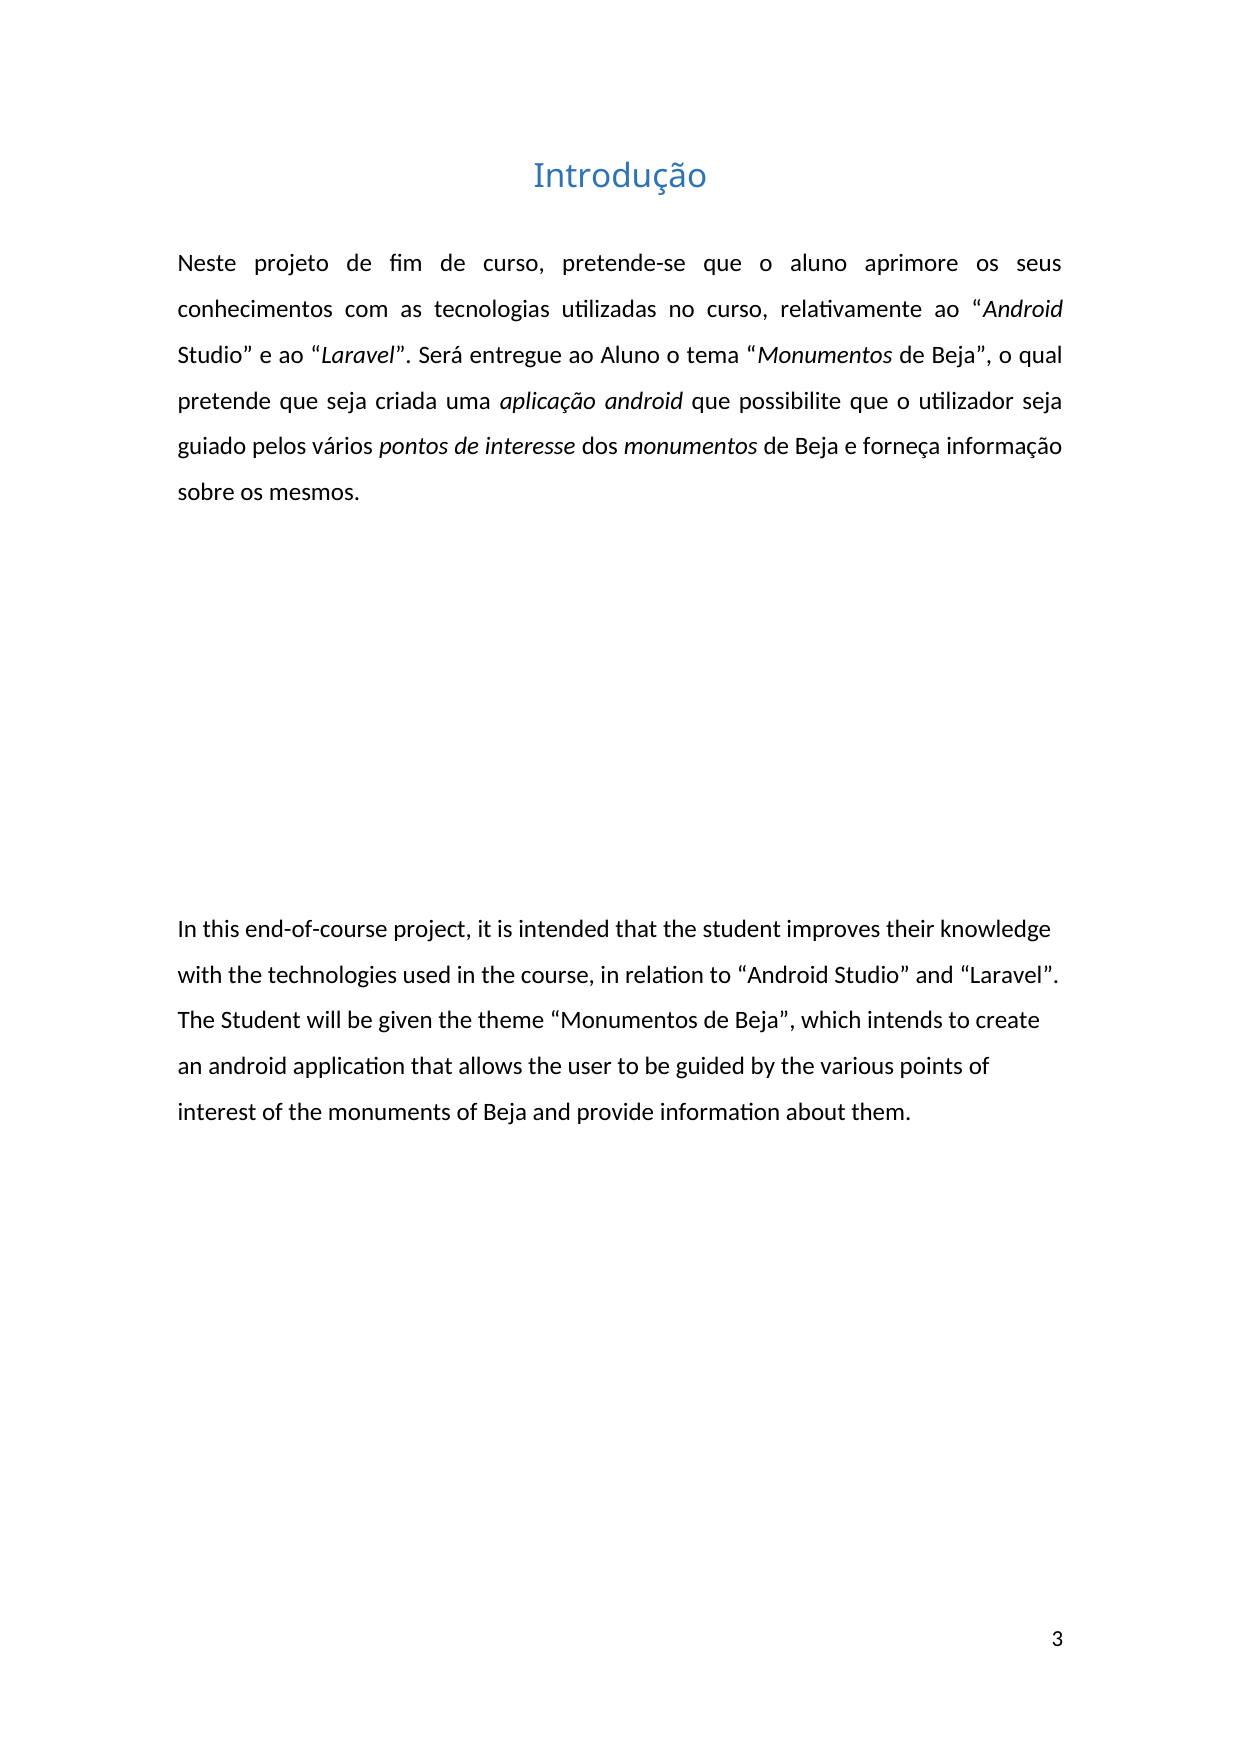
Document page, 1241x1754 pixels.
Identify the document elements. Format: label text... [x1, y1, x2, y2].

text Neste projeto de fim de curso, pretende-se que o aluno aprimore os seus conhecimentos com as tecnologias utilizadas no curso, relativamente ao “Android Studio” e ao “Laravel”. Será entregue ao Aluno o tema “Monumentos de Beja”, o qual pretende que seja criada uma aplicação android que possibilite que o utilizador seja guiado pelos vários pontos de interesse dos monumentos de Beja e forneça informação sobre os mesmos. [177, 248, 1063, 507]
text In this end-of-course project, it is intended that the student improves their knowledge with the technologies used in the course, in relation to “Android Studio” and “Laravel”. The Student will be given the theme “Monumentos de Beja”, which intends to create an android application that allows the user to be guided by the various points of interest of the monuments of Beja and provide information about them. [177, 913, 1063, 1126]
subtitle Introdução [177, 152, 1063, 197]
